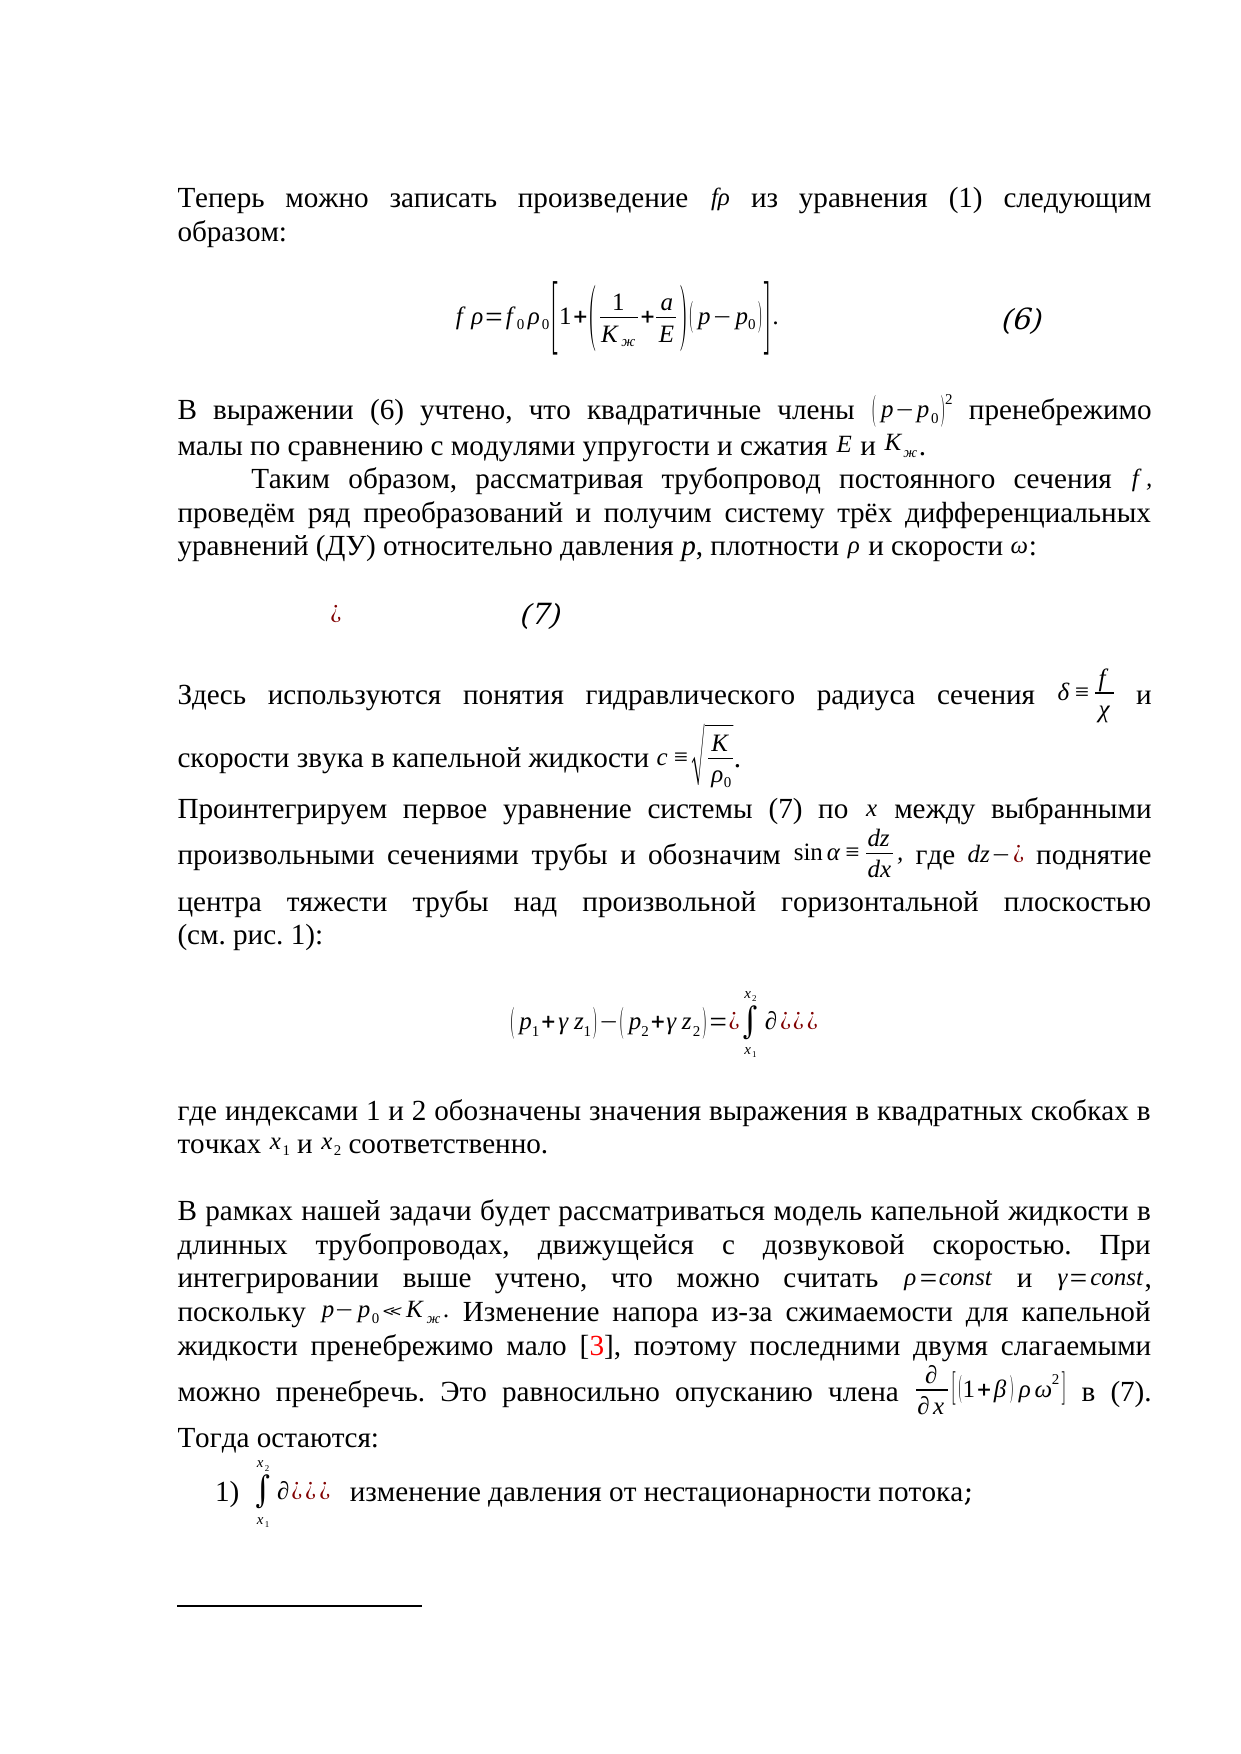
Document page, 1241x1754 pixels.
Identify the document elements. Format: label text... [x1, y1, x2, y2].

text (7) [177, 596, 1152, 631]
list изменение давления от нестационарности потока; [215, 1454, 1152, 1529]
text В выражении (6) учтено, что квадратичные члены пренебрежимо малы по сравнению с модулями упругости и сжатия и . [177, 391, 1152, 461]
text Теперь можно записать произведение из уравнения (1) следующим образом: [177, 180, 1152, 247]
text В рамках нашей задачи будет рассматриваться модель капельной жидкости в длинных трубопроводах, движущейся с дозвуковой скоростью. При интегрировании выше учтено, что можно считать и , поскольку Изменение напора из-за сжимаемости для капельной жидкости пренебрежимо мало [3], поэтому последними двумя слагаемыми можно пренебречь. Это равносильно опусканию члена в (7). Тогда остаются: [177, 1193, 1152, 1454]
text где индексами 1 и 2 обозначены значения выражения в квадратных скобках в точках и соответственно. [177, 1093, 1152, 1160]
text (6) [177, 281, 1152, 357]
text Таким образом, рассматривая трубопровод постоянного сечения проведём ряд преобразований и получим систему трёх дифференциальных уравнений (ДУ) относительно давления p, плотности и скорости : [177, 461, 1152, 562]
text Здесь используются понятия гидравлического радиуса сечения и скорости звука в капельной жидкости . [177, 664, 1152, 791]
text Проинтегрируем первое уравнение системы (7) по между выбранными произвольными сечениями трубы и обозначим где поднятие центра тяжести трубы над произвольной горизонтальной плоскостью (см. рис. 1): [177, 791, 1152, 951]
